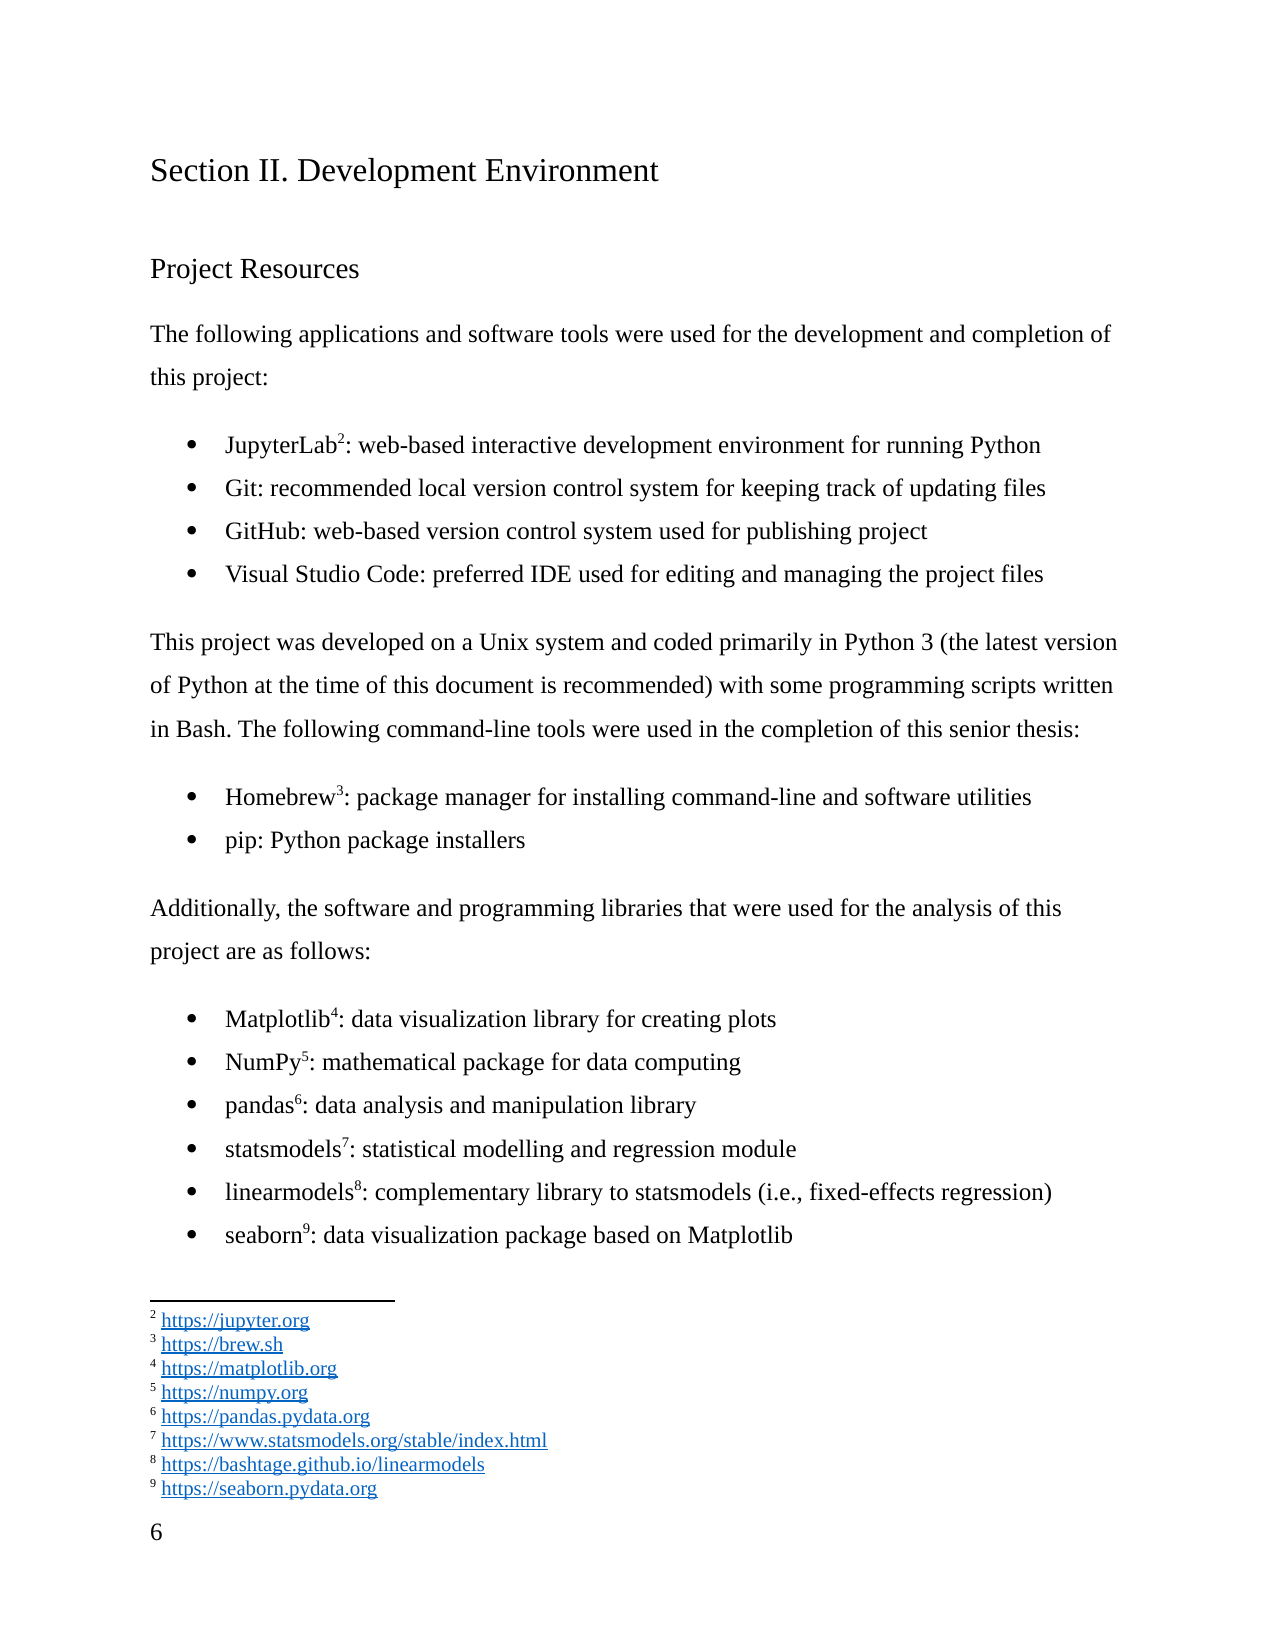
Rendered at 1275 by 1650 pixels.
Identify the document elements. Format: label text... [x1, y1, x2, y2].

list Matplotlib: data visualization library for creating plots [187, 1004, 1125, 1033]
list NumPy: mathematical package for data computing [187, 1047, 1125, 1076]
list pandas: data analysis and manipulation library [187, 1091, 1125, 1119]
list seaborn: data visualization package based on Matplotlib [187, 1220, 1125, 1249]
subtitle Project Resources [150, 252, 1125, 285]
list pip: Python package installers [187, 825, 1125, 854]
list linearmodels: complementary library to statsmodels (i.e., fixed-effects regression) [187, 1177, 1125, 1206]
list Homebrew: package manager for installing command-line and software utilities [187, 782, 1125, 811]
text Additionally, the software and programming libraries that were used for the analysis of this project are as follows: [150, 893, 1125, 965]
list statsmodels: statistical modelling and regression module [187, 1134, 1125, 1162]
subtitle Section II. Development Environment [150, 150, 1125, 188]
text This project was developed on a Unix system and coded primarily in Python 3 (the latest version of Python at the time of this document is recommended) with some programming scripts written in Bash. The following command-line tools were used in the completion of this senior thesis: [150, 627, 1125, 742]
list Git: recommended local version control system for keeping track of updating files [187, 473, 1125, 502]
list GitHub: web-based version control system used for publishing project [187, 516, 1125, 545]
list Visual Studio Code: preferred IDE used for editing and managing the project files [187, 559, 1125, 588]
list JupyterLab: web-based interactive development environment for running Python [187, 430, 1125, 459]
text The following applications and software tools were used for the development and completion of this project: [150, 319, 1125, 391]
